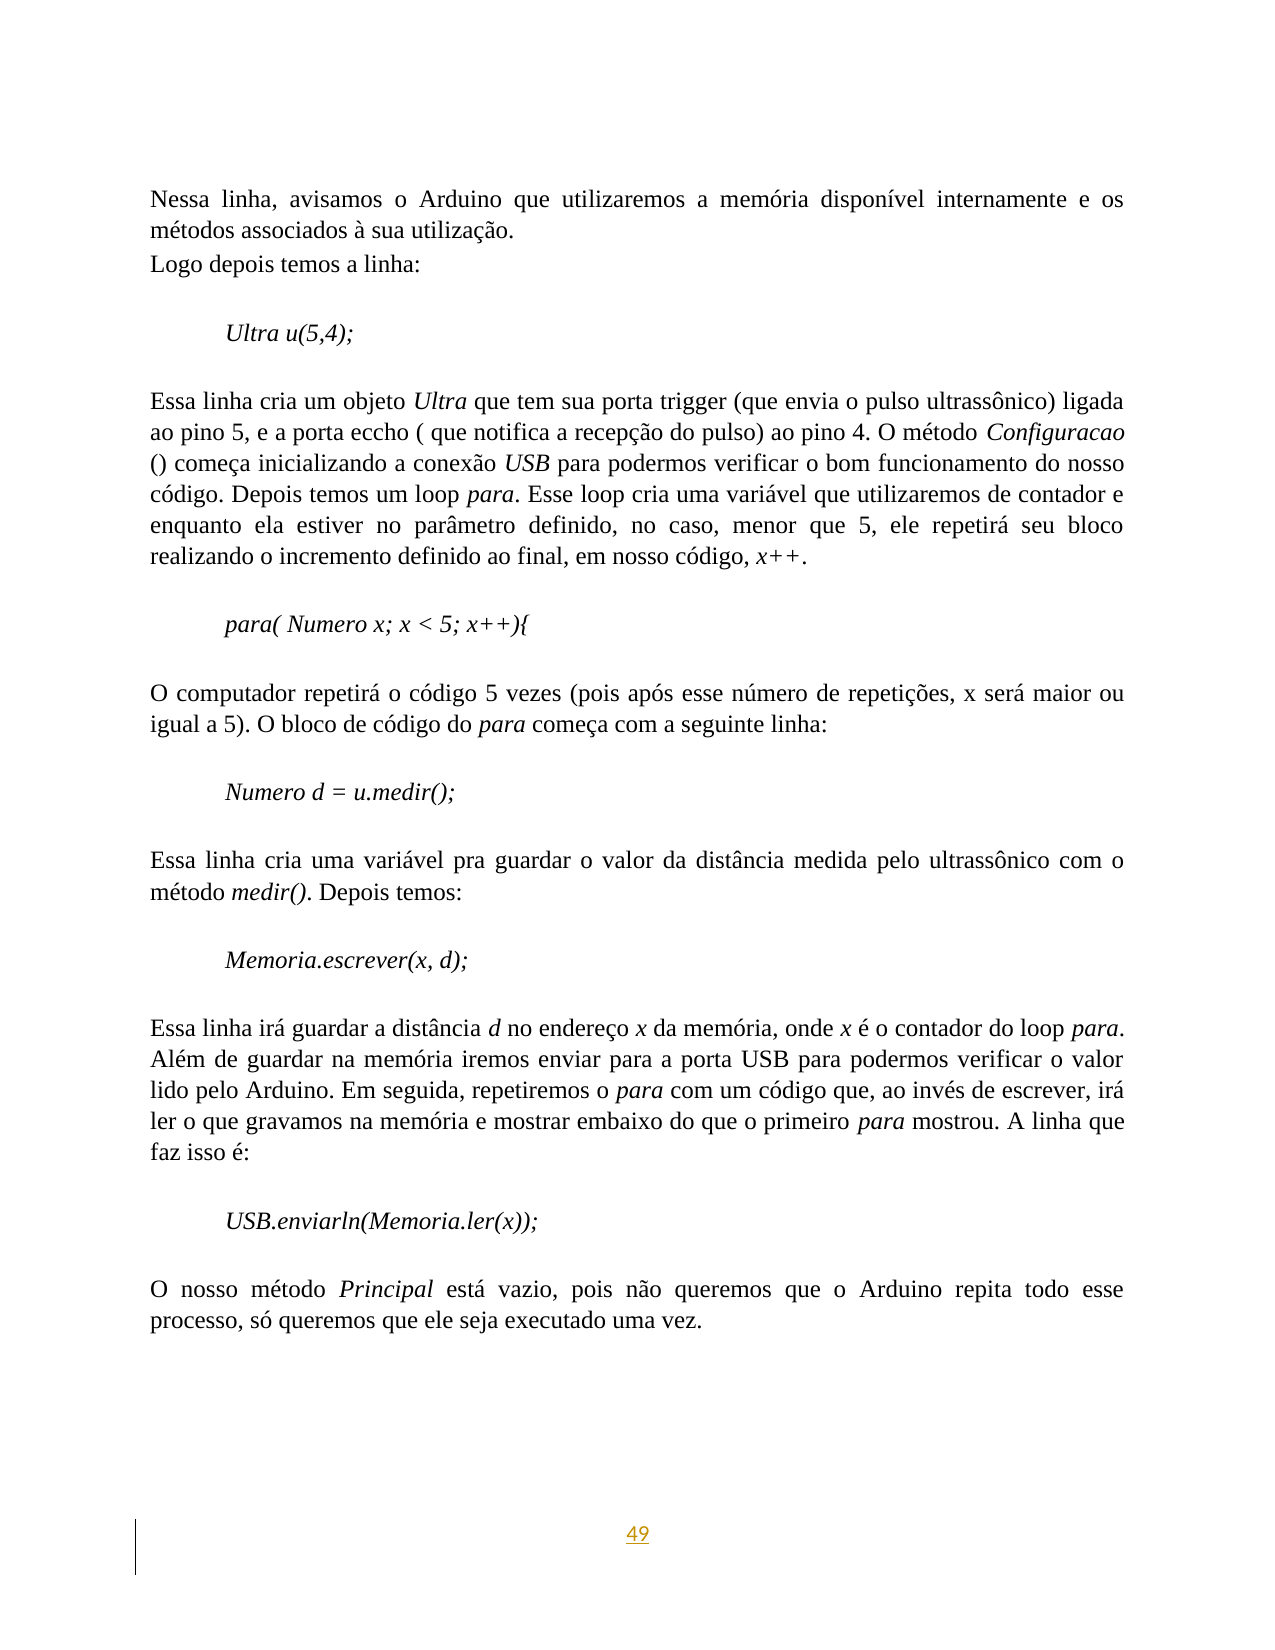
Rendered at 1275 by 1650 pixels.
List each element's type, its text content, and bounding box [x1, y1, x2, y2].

text Essa linha irá guardar a distância d no endereço x da memória, onde x é o contador do loop para. Além de guardar na memória iremos enviar para a porta USB para podermos verificar o valor lido pelo Arduino. Em seguida, repetiremos o para com um código que, ao invés de escrever, irá ler o que gravamos na memória e mostrar embaixo do que o primeiro para mostrou. A linha que faz isso é: [150, 1013, 1125, 1166]
text Nessa linha, avisamos o Arduino que utilizaremos a memória disponível internamente e os métodos associados à sua utilização. [150, 184, 1125, 244]
text O nosso método Principal está vazio, pois não queremos que o Arduino repita todo esse processo, só queremos que ele seja executado uma vez. [150, 1274, 1125, 1334]
text Memoria.escrever(x, d); [150, 945, 1125, 974]
text Essa linha cria uma variável pra guardar o valor da distância medida pelo ultrassônico com o método medir(). Depois temos: [150, 846, 1125, 905]
text Essa linha cria um objeto Ultra que tem sua porta trigger (que envia o pulso ultrassônico) ligada ao pino 5, e a porta eccho ( que notifica a recepção do pulso) ao pino 4. O método Configuracao () começa inicializando a conexão USB para podermos verificar o bom funcionamento do nosso código. Depois temos um loop para. Esse loop cria uma variável que utilizaremos de contador e enquanto ela estiver no parâmetro definido, no caso, menor que 5, ele repetirá seu bloco realizando o incremento definido ao final, em nosso código, x++. [150, 386, 1125, 570]
text O computador repetirá o código 5 vezes (pois após esse número de repetições, x será maior ou igual a 5). O bloco de código do para começa com a seguinte linha: [150, 678, 1125, 738]
text para( Numero x; x < 5; x++){ [150, 609, 1125, 638]
text USB.enviarln(Memoria.ler(x)); [150, 1206, 1125, 1234]
text Ultra u(5,4); [150, 318, 1125, 346]
text Numero d = u.medir(); [150, 777, 1125, 806]
text Logo depois temos a linha: [150, 249, 1125, 278]
